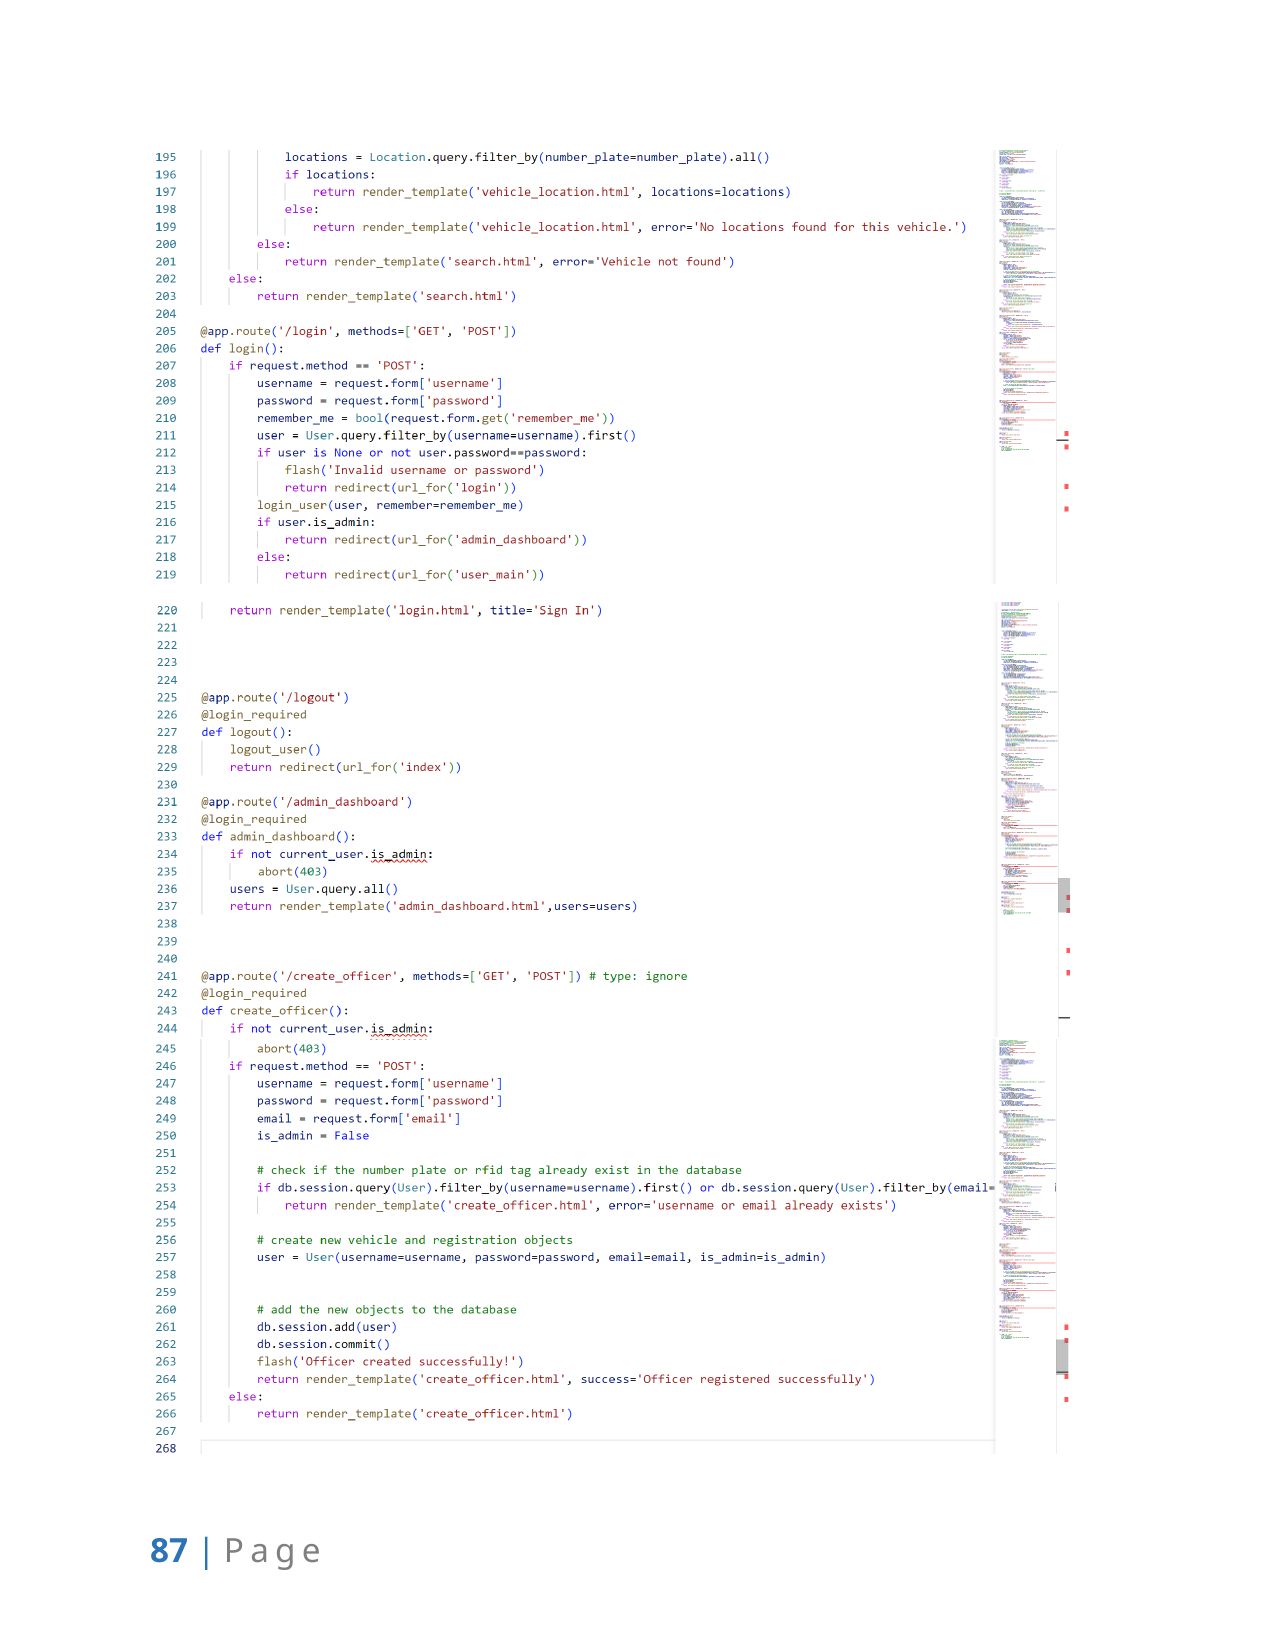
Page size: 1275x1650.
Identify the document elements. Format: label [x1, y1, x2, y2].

picture [150, 1039, 1069, 1454]
picture [150, 150, 1069, 584]
picture [150, 602, 1071, 1037]
